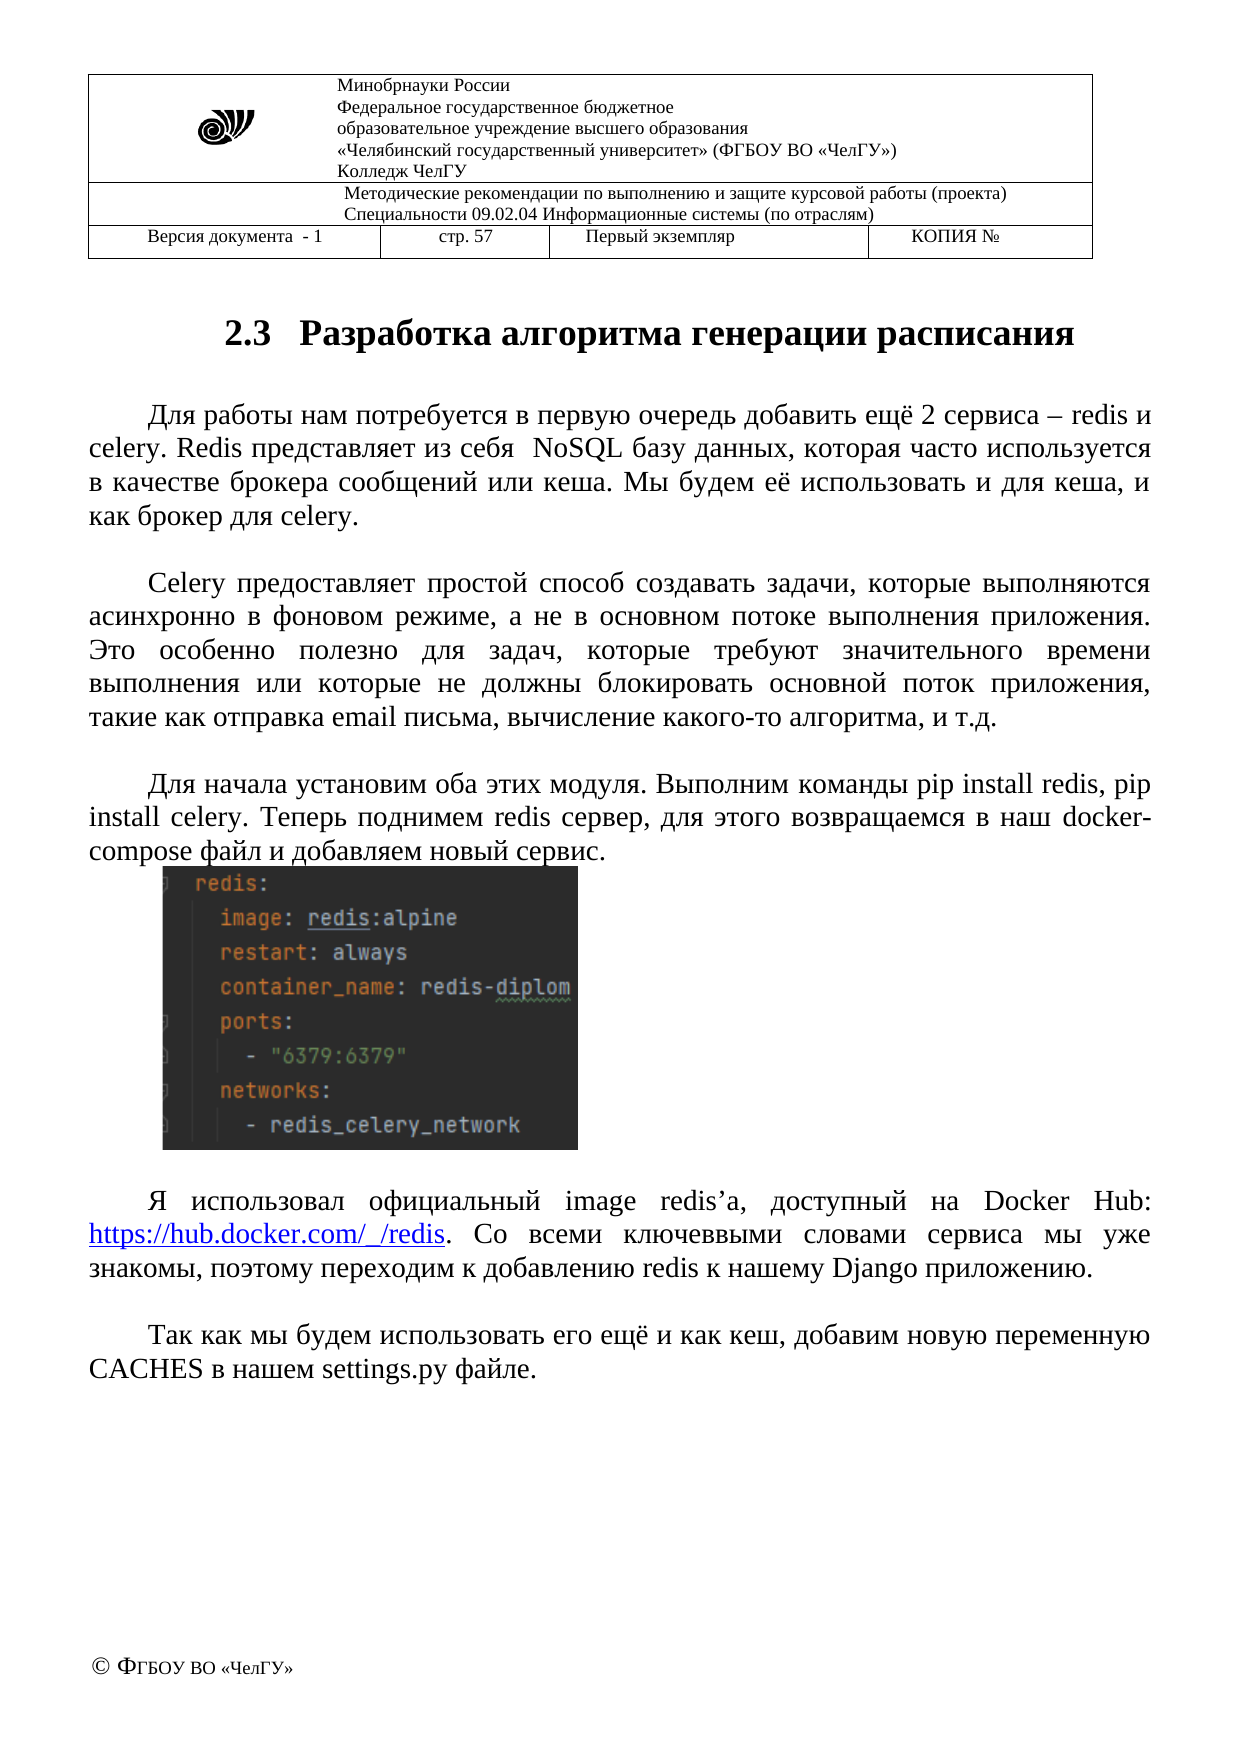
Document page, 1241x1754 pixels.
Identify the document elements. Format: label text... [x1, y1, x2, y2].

text Я использовал официальный image redis’а, доступный на Docker Hub: https://hub.docker.com/_/redis. Со всеми ключеввыми словами сервиса мы уже знакомы, поэтому переходим к добавлению redis к нашему Django приложению. [89, 1183, 1152, 1284]
text Так как мы будем использовать его ещё и как кеш, добавим новую переменную CACHES в нашем settings.py файле. [89, 1317, 1152, 1384]
list Для начала установим оба этих модуля. Выполним команды pip install redis, pip install celery. Теперь поднимем redis сервер, для этого возвращаемся в наш docker-compose файл и добавляем новый сервис. [89, 766, 1152, 867]
list Для работы нам потребуется в первую очередь добавить ещё 2 сервиса – redis и celery. Redis представляет из себя NoSQL базу данных, которая часто используется в качестве брокера сообщений или кеша. Мы будем её использовать и для кеша, и как брокер для celery. [89, 397, 1152, 531]
picture [197, 109, 255, 145]
list Celery предоставляет простой способ создавать задачи, которые выполняются асинхронно в фоновом режиме, а не в основном потоке выполнения приложения. Это особенно полезно для задач, которые требуют значительного времени выполнения или которые не должны блокировать основной поток приложения, такие как отправка email письма, вычисление какого-то алгоритма, и т.д. [89, 565, 1152, 732]
list Разработка алгоритма генерации расписания [148, 311, 1152, 354]
picture [162, 866, 578, 1150]
